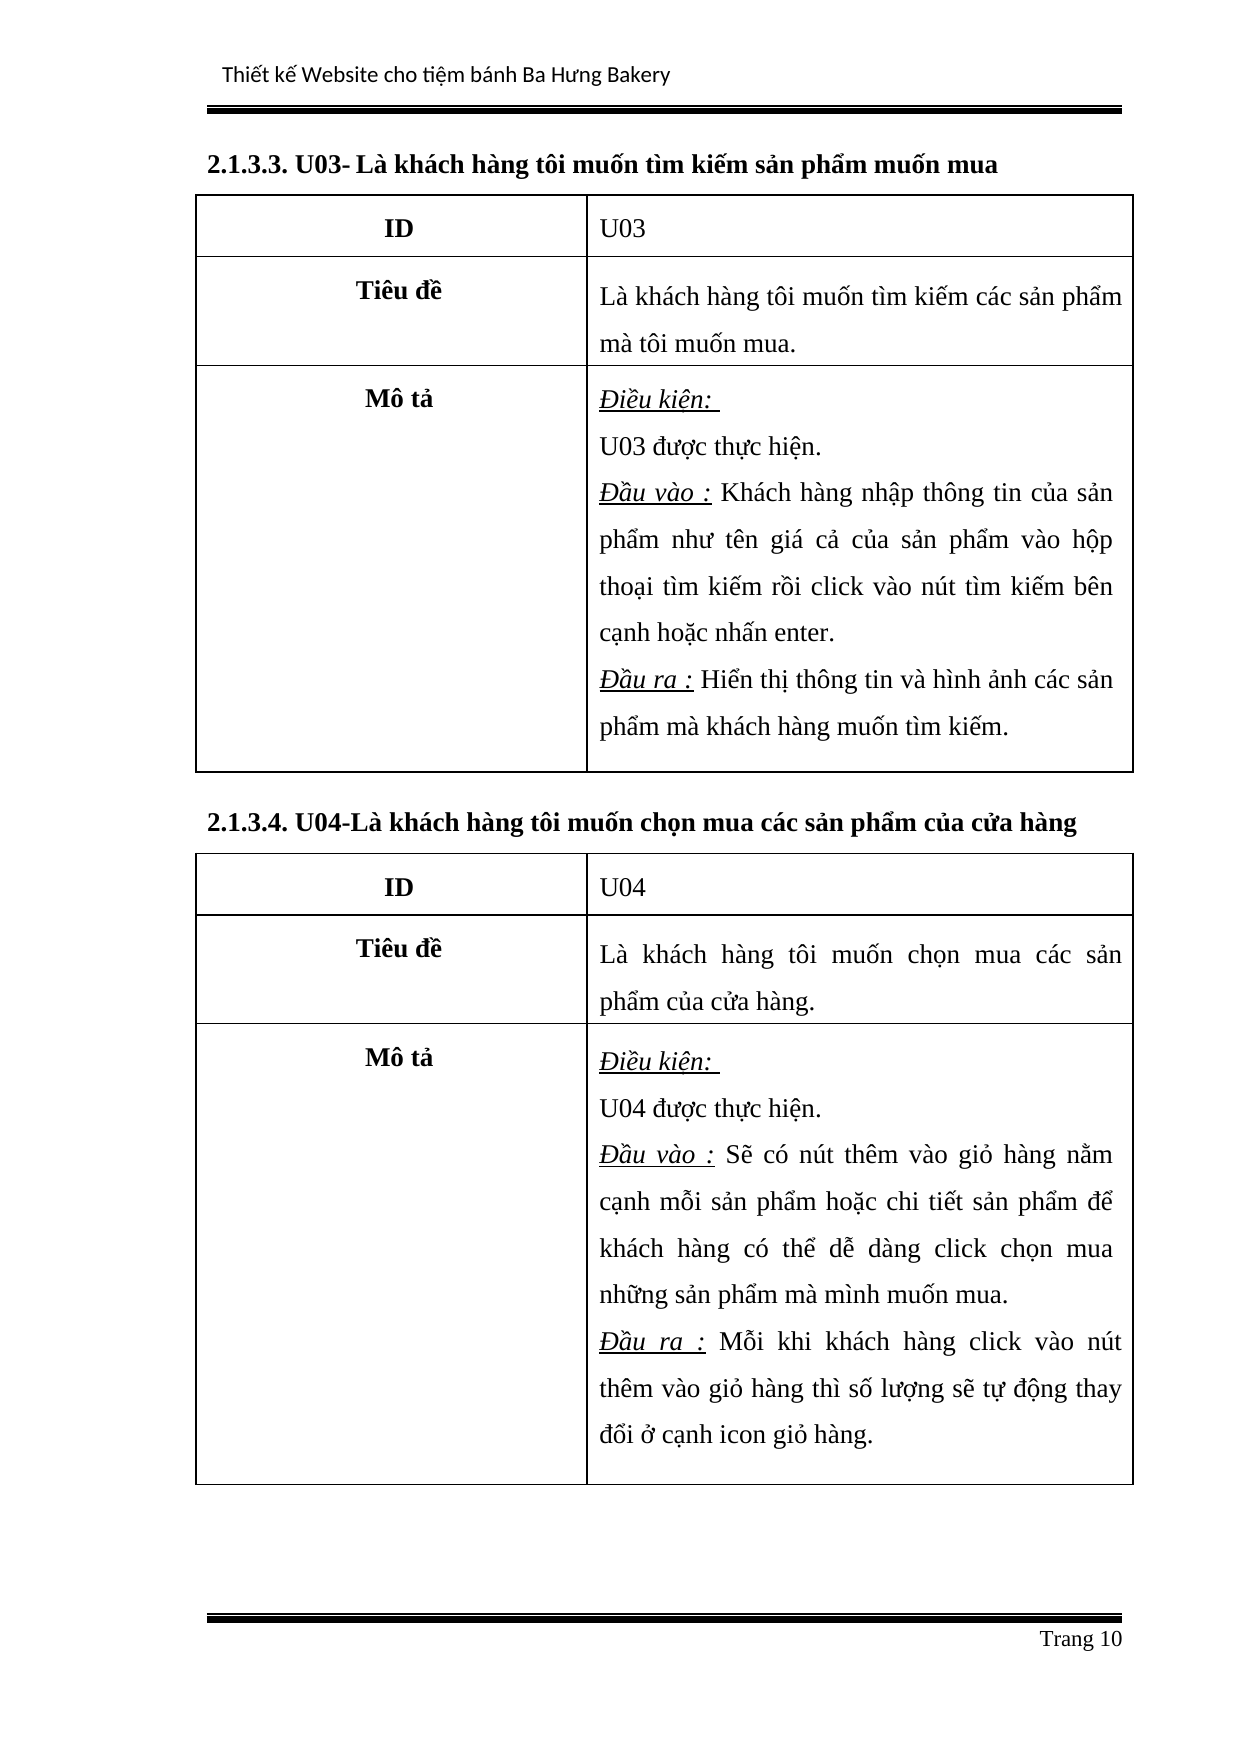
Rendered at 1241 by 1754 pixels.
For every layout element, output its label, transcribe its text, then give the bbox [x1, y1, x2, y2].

list 2.1.3.4. U04-Là khách hàng tôi muốn chọn mua các sản phẩm của cửa hàng [207, 806, 1122, 837]
table_cell Tiêu đề [197, 916, 586, 1023]
table_header ID [197, 196, 586, 256]
table_cell Mô tả [197, 366, 586, 771]
table_cell Điều kiện: U03 được thực hiện. Đầu vào : Khách hàng nhập thông tin của sản phẩm như tên giá cả của sản phẩm vào hộp thoại tìm kiếm rồi click vào nút tìm kiếm bên cạnh hoặc nhấn enter. Đầu ra : Hiển thị thông tin và hình ảnh các sản phẩm mà khách hàng muốn tìm kiếm. [588, 366, 1132, 771]
table_cell Là khách hàng tôi muốn chọn mua các sản phẩm của cửa hàng. [588, 916, 1132, 1023]
table_header U03 [588, 196, 1132, 256]
table_cell Mô tả [197, 1024, 586, 1483]
list 2.1.3.3. U03- Là khách hàng tôi muốn tìm kiếm sản phẩm muốn mua [207, 148, 1122, 179]
table_header U04 [588, 854, 1132, 914]
table_cell Điều kiện: U04 được thực hiện. Đầu vào : Sẽ có nút thêm vào giỏ hàng nằm cạnh mỗi sản phẩm hoặc chi tiết sản phẩm để khách hàng có thể dễ dàng click chọn mua những sản phẩm mà mình muốn mua. Đầu ra : Mỗi khi khách hàng click vào nút thêm vào giỏ hàng thì số lượng sẽ tự động thay đổi ở cạnh icon giỏ hàng. [588, 1024, 1132, 1483]
table_cell Là khách hàng tôi muốn tìm kiếm các sản phẩm mà tôi muốn mua. [588, 257, 1132, 364]
table_cell Tiêu đề [197, 257, 586, 364]
table_header ID [197, 854, 586, 914]
